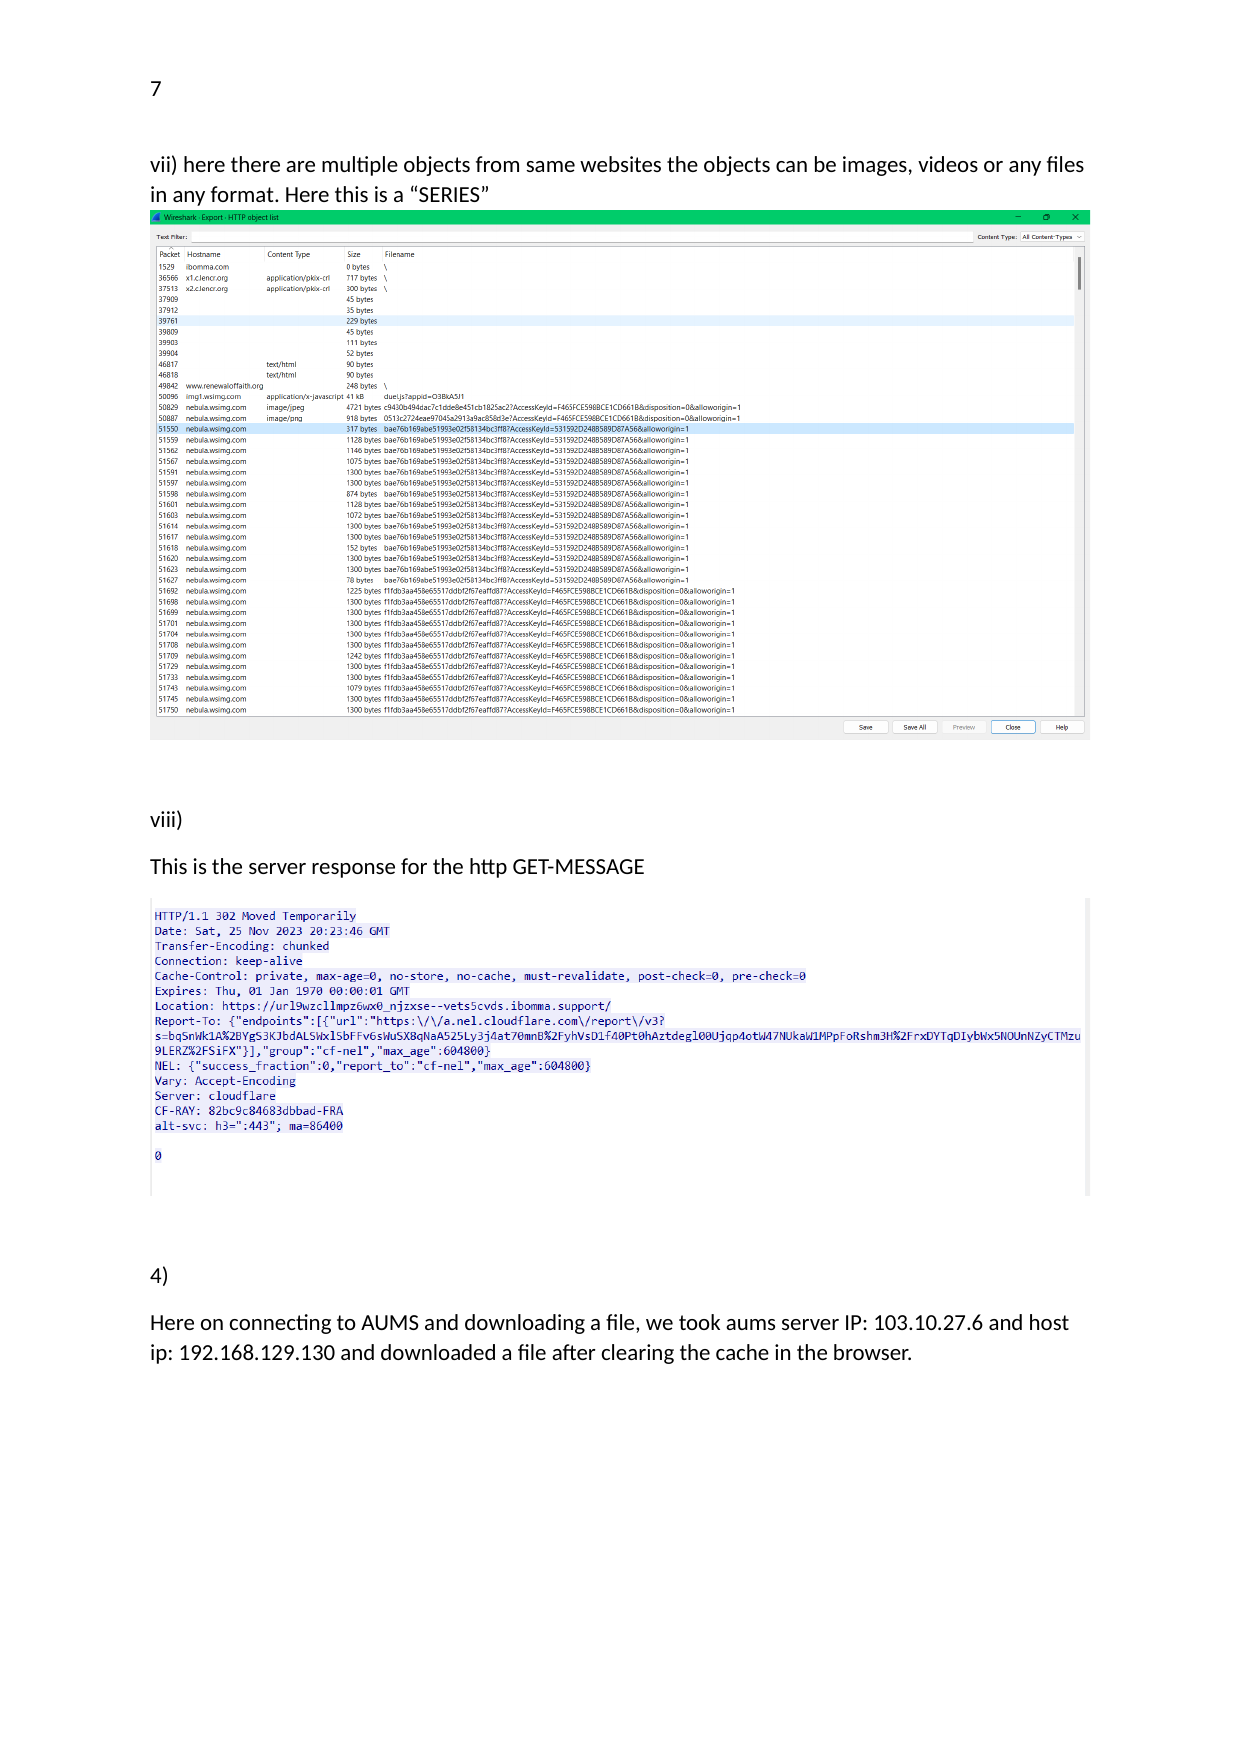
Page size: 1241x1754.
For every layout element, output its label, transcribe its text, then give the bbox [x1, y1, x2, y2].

text This is the server response for the http GET-MESSAGE [150, 852, 1090, 880]
text viii) [150, 805, 1090, 833]
picture [150, 210, 1091, 740]
text 4) [150, 1261, 1090, 1289]
text Here on connecting to AUMS and downloading a file, we took aums server IP: 103.10.27.6 and host ip: 192.168.129.130 and downloaded a file after clearing the cache in the browser. [150, 1308, 1090, 1366]
picture [150, 898, 1091, 1196]
text vii) here there are multiple objects from same websites the objects can be images, videos or any files in any format. Here this is a “SERIES” [150, 150, 1090, 210]
